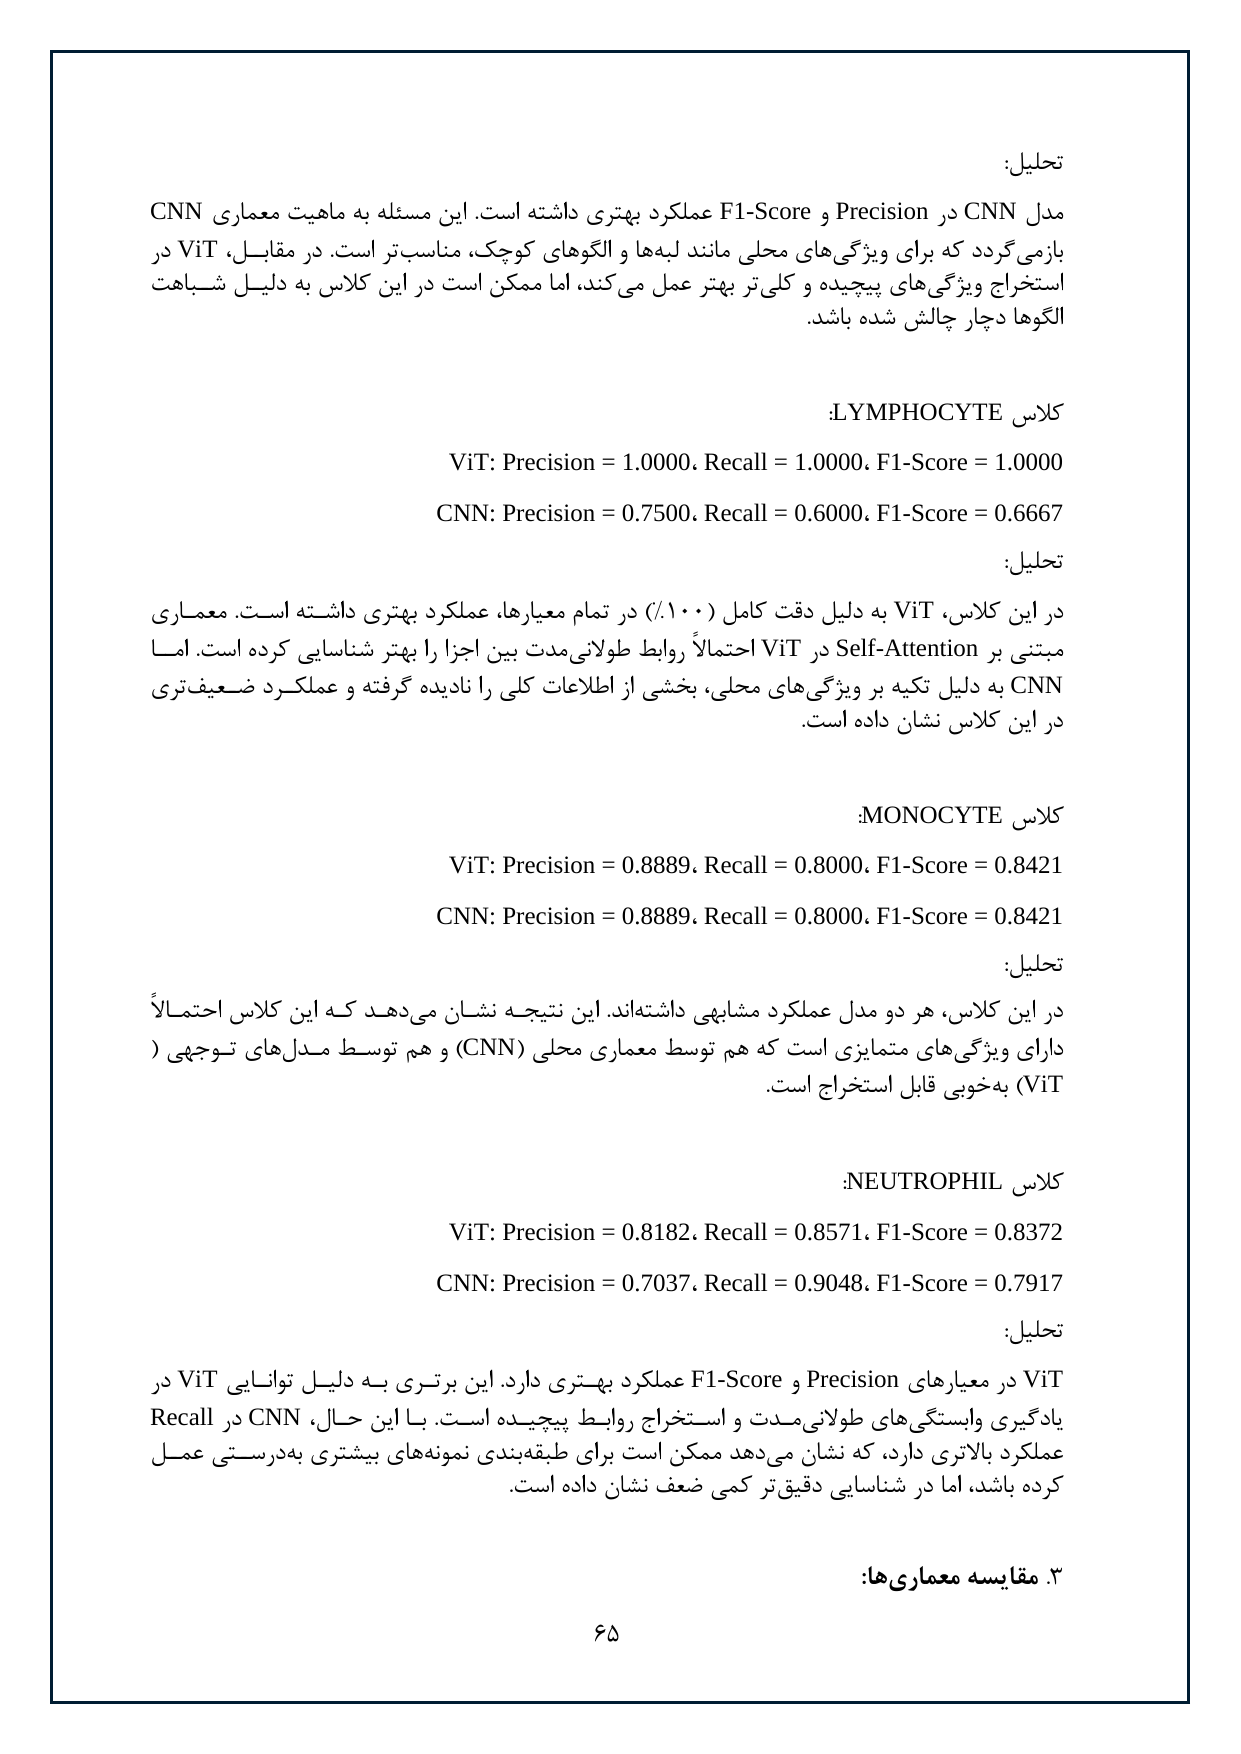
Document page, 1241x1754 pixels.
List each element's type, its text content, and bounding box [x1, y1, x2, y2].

text ViT: Precision = 0.8182، Recall = 0.8571، F1-Score = 0.8372 [150, 1217, 1063, 1250]
text مدل CNN در Precision و F1-Score عملکرد بهتری داشته است. این مسئله به ماهیت معماری CNN بازمی‌گردد که برای ویژگی‌های محلی مانند لبه‌ها و الگوهای کوچک، مناسب‌تر است. در مقابل، ViT در استخراج ویژگی‌های پیچیده و کلی‌تر بهتر عمل می‌کند، اما ممکن است در این کلاس به دلیل شباهت الگوها دچار چالش شده باشد. [150, 196, 1063, 334]
text ViT: Precision = 1.0000، Recall = 1.0000، F1-Score = 1.0000 [150, 447, 1063, 481]
text در این کلاس، هر دو مدل عملکرد مشابهی داشته‌اند. این نتیجه نشان می‌دهد که این کلاس احتمالاً دارای ویژگی‌های متمایزی است که هم توسط معماری محلی (CNN) و هم توسط مدل‌های توجهی (ViT) به‌خوبی قابل استخراج است. [150, 998, 1063, 1103]
text ViT: Precision = 0.8889، Recall = 0.8000، F1-Score = 0.8421 [150, 851, 1063, 884]
text 3. مقایسه معماری‌ها: [150, 1565, 1063, 1594]
text در این کلاس، ViT به دلیل دقت کامل (100%) در تمام معیارها، عملکرد بهتری داشته است. معماری مبتنی بر Self-Attention در ViT احتمالاً روابط طولانی‌مدت بین اجزا را بهتر شناسایی کرده است. اما CNN به دلیل تکیه بر ویژگی‌های محلی، بخشی از اطلاعات کلی را نادیده گرفته و عملکرد ضعیف‌تری در این کلاس نشان داده است. [150, 595, 1063, 737]
text ViT در معیارهای Precision و F1-Score عملکرد بهتری دارد. این برتری به دلیل توانایی ViT در یادگیری وابستگی‌های طولانی‌مدت و استخراج روابط پیچیده است. با این حال، CNN در Recall عملکرد بالاتری دارد، که نشان می‌دهد ممکن است برای طبقه‌بندی نمونه‌های بیشتری به‌درستی عمل کرده باشد، اما در شناسایی دقیق‌تر کمی ضعف نشان داده است. [150, 1364, 1063, 1503]
text کلاس LYMPHOCYTE: [150, 397, 1063, 430]
text تحلیل: [150, 952, 1063, 981]
text CNN: Precision = 0.7500، Recall = 0.6000، F1-Score = 0.6667 [150, 498, 1063, 532]
text تحلیل: [150, 549, 1063, 578]
text کلاس NEUTROPHIL: [150, 1166, 1063, 1199]
text CNN: Precision = 0.7037، Recall = 0.9048، F1-Score = 0.7917 [150, 1268, 1063, 1301]
text تحلیل: [150, 1318, 1063, 1348]
text کلاس MONOCYTE: [150, 800, 1063, 833]
text تحلیل: [150, 150, 1063, 179]
text CNN: Precision = 0.8889، Recall = 0.8000، F1-Score = 0.8421 [150, 901, 1063, 935]
